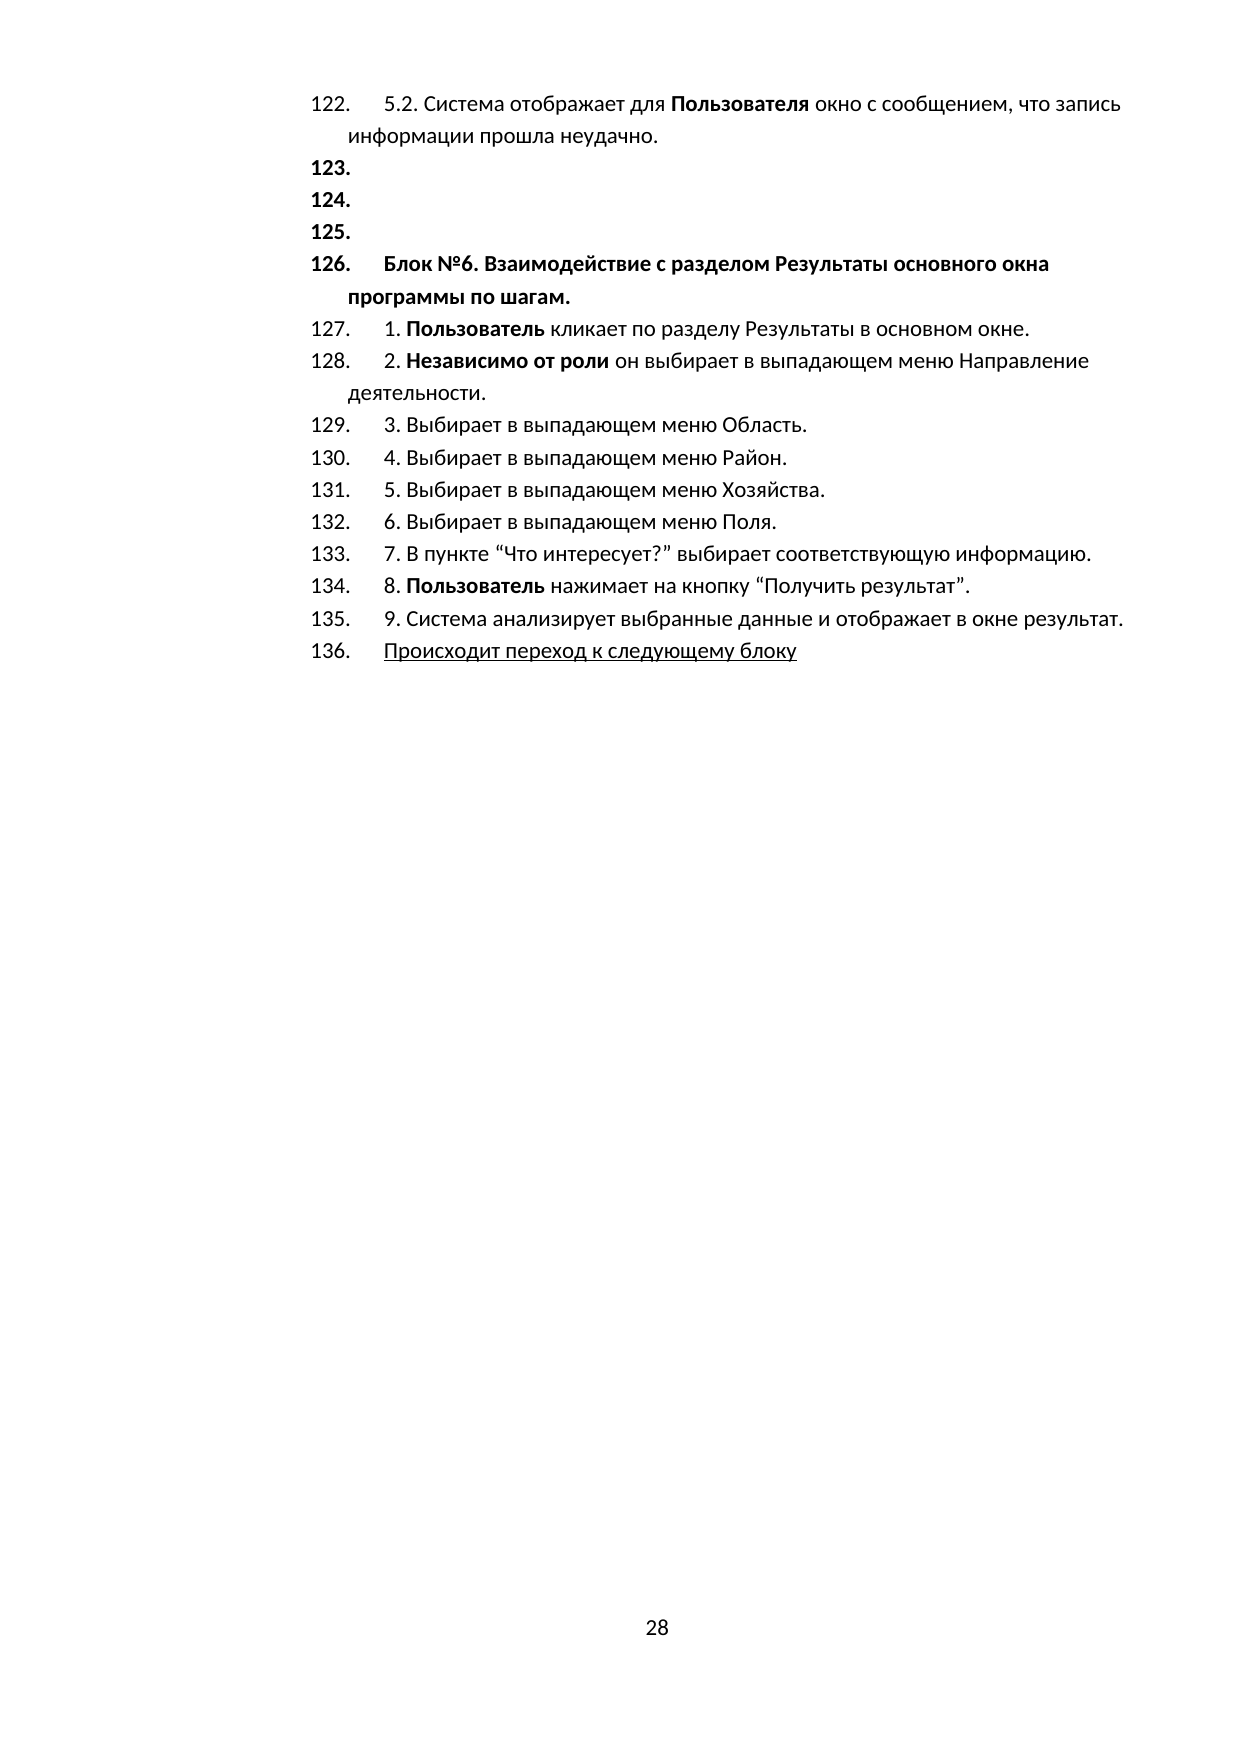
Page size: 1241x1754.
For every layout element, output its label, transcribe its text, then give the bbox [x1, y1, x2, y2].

list 5.2. Система отображает для Пользователя окно с сообщением, что запись информации прошла неудачно. [310, 89, 1152, 149]
list 7. В пункте “Что интересует?” выбирает соответствующую информацию. [310, 539, 1152, 567]
list Блок №6. Взаимодействие с разделом Результаты основного окна программы по шагам. [310, 249, 1152, 310]
list 2. Независимо от роли он выбирает в выпадающем меню Направление деятельности. [310, 346, 1152, 406]
list 8. Пользователь нажимает на кнопку “Получить результат”. [310, 571, 1152, 599]
list 9. Система анализирует выбранные данные и отображает в окне результат. [310, 604, 1152, 632]
list 1. Пользователь кликает по разделу Результаты в основном окне. [310, 314, 1152, 342]
list 5. Выбирает в выпадающем меню Хозяйства. [310, 475, 1152, 503]
list 3. Выбирает в выпадающем меню Область. [310, 411, 1152, 438]
list Происходит переход к следующему блоку [310, 636, 1152, 664]
list 6. Выбирает в выпадающем меню Поля. [310, 507, 1152, 535]
list 4. Выбирает в выпадающем меню Район. [310, 443, 1152, 471]
